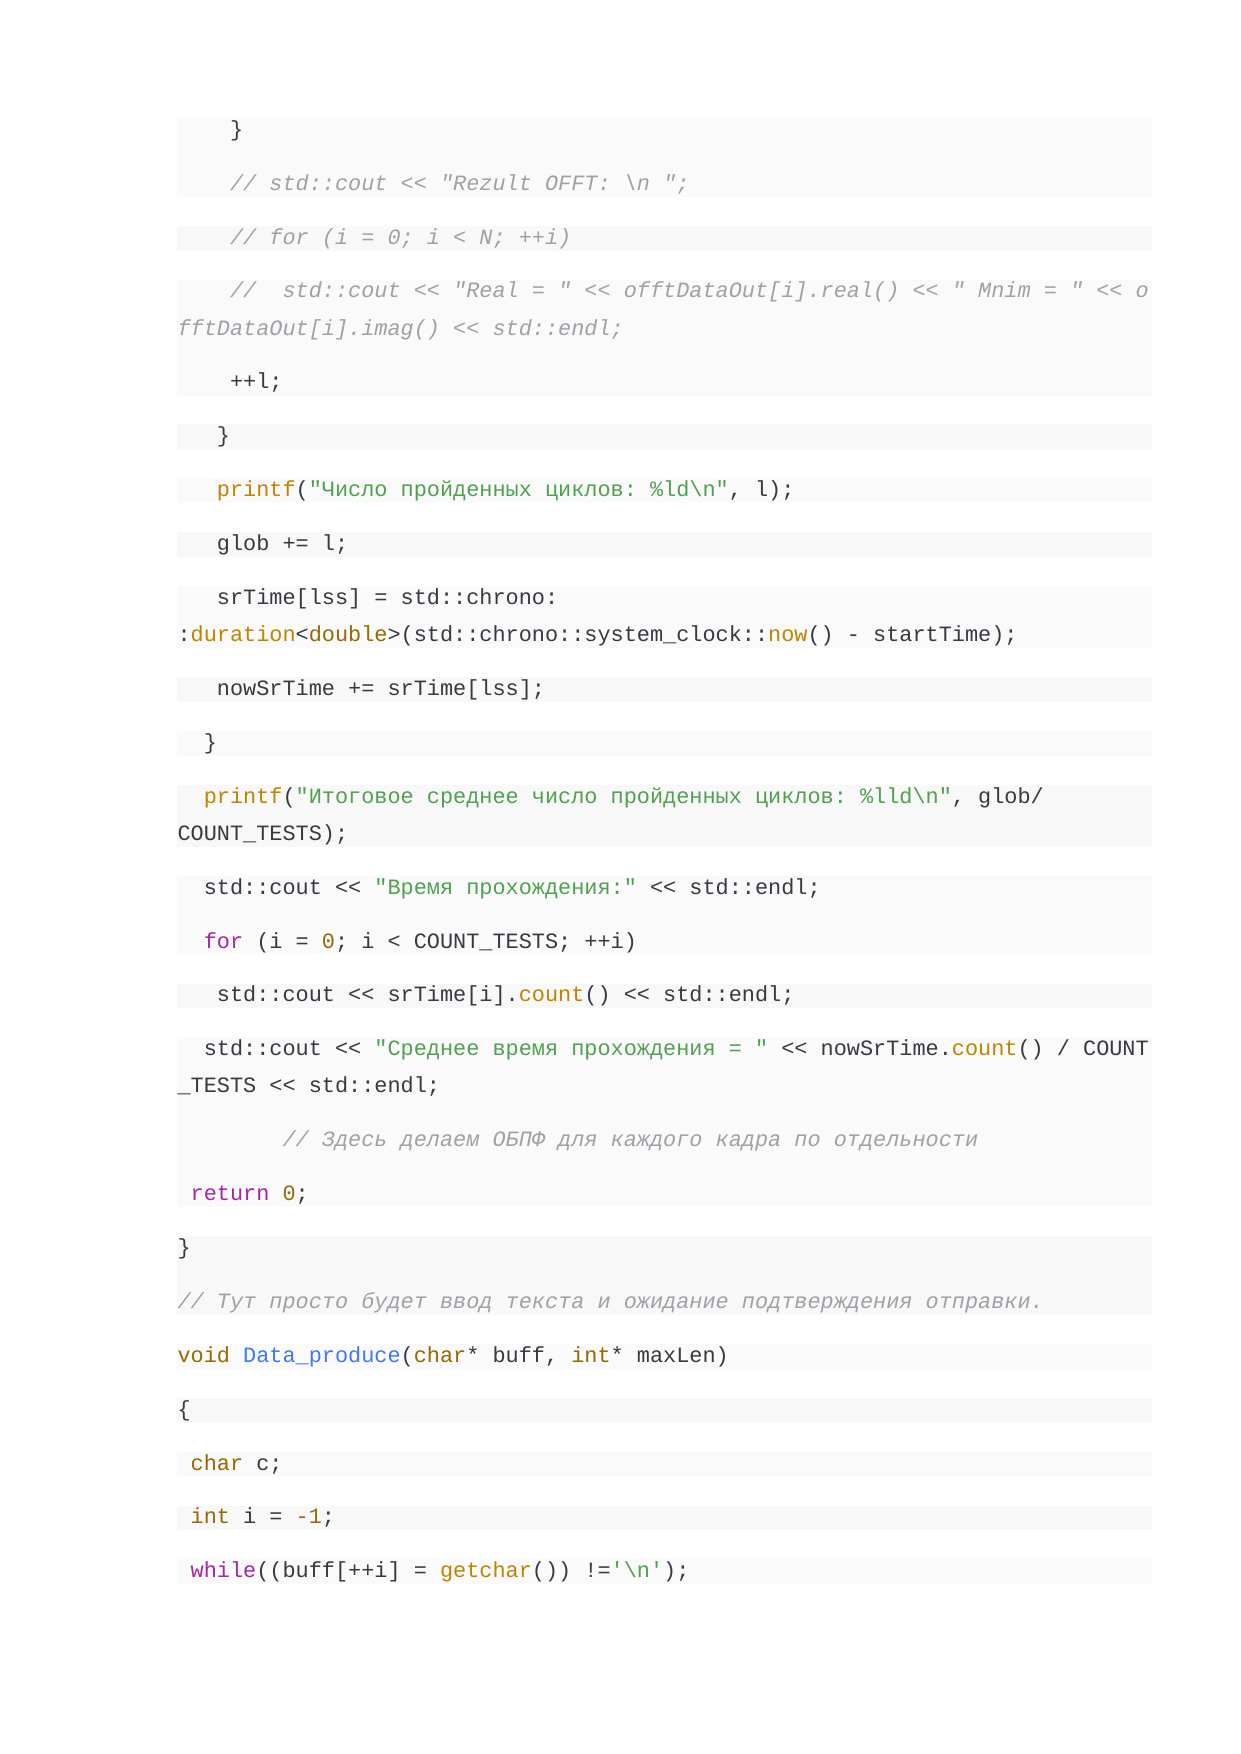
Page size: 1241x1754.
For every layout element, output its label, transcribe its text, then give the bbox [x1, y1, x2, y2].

text printf("Итоговое среднее число пройденных циклов: %lld\n", glob/COUNT_TESTS); [177, 785, 1152, 847]
text // std::cout << "Rezult OFFT: \n "; [177, 172, 1152, 197]
text nowSrTime += srTime[lss]; [177, 677, 1152, 702]
text void Data_produce(char* buff, int* maxLen) [177, 1344, 1152, 1369]
text // for (i = 0; i < N; ++i) [177, 226, 1152, 251]
text { [177, 1398, 1152, 1423]
text std::cout << "Время прохождения:" << std::endl; [177, 876, 1152, 901]
text std::cout << srTime[i].count() << std::endl; [177, 984, 1152, 1008]
text ++l; [177, 371, 1152, 396]
text glob += l; [177, 532, 1152, 557]
text return 0; [177, 1182, 1152, 1207]
text while((buff[++i] = getchar()) !='\n'); [177, 1559, 1152, 1584]
text } [177, 1236, 1152, 1261]
text // Тут просто будет ввод текста и ожидание подтверждения отправки. [177, 1290, 1152, 1315]
text } [177, 731, 1152, 756]
text std::cout << "Среднее время прохождения = " << nowSrTime.count() / COUNT_TESTS << std::endl; [177, 1037, 1152, 1099]
text } [177, 424, 1152, 449]
text // Здесь делаем ОБПФ для каждого кадра по отдельности [177, 1128, 1152, 1153]
text srTime[lss] = std::chrono::duration<double>(std::chrono::system_clock::now() - startTime); [177, 586, 1152, 648]
text for (i = 0; i < COUNT_TESTS; ++i) [177, 930, 1152, 954]
text printf("Число пройденных циклов: %ld\n", l); [177, 478, 1152, 503]
text int i = -1; [177, 1506, 1152, 1530]
text } [177, 118, 1152, 143]
text // std::cout << "Real = " << offtDataOut[i].real() << " Mnim = " << offtDataOut[i].imag() << std::endl; [177, 280, 1152, 342]
text char c; [177, 1452, 1152, 1476]
